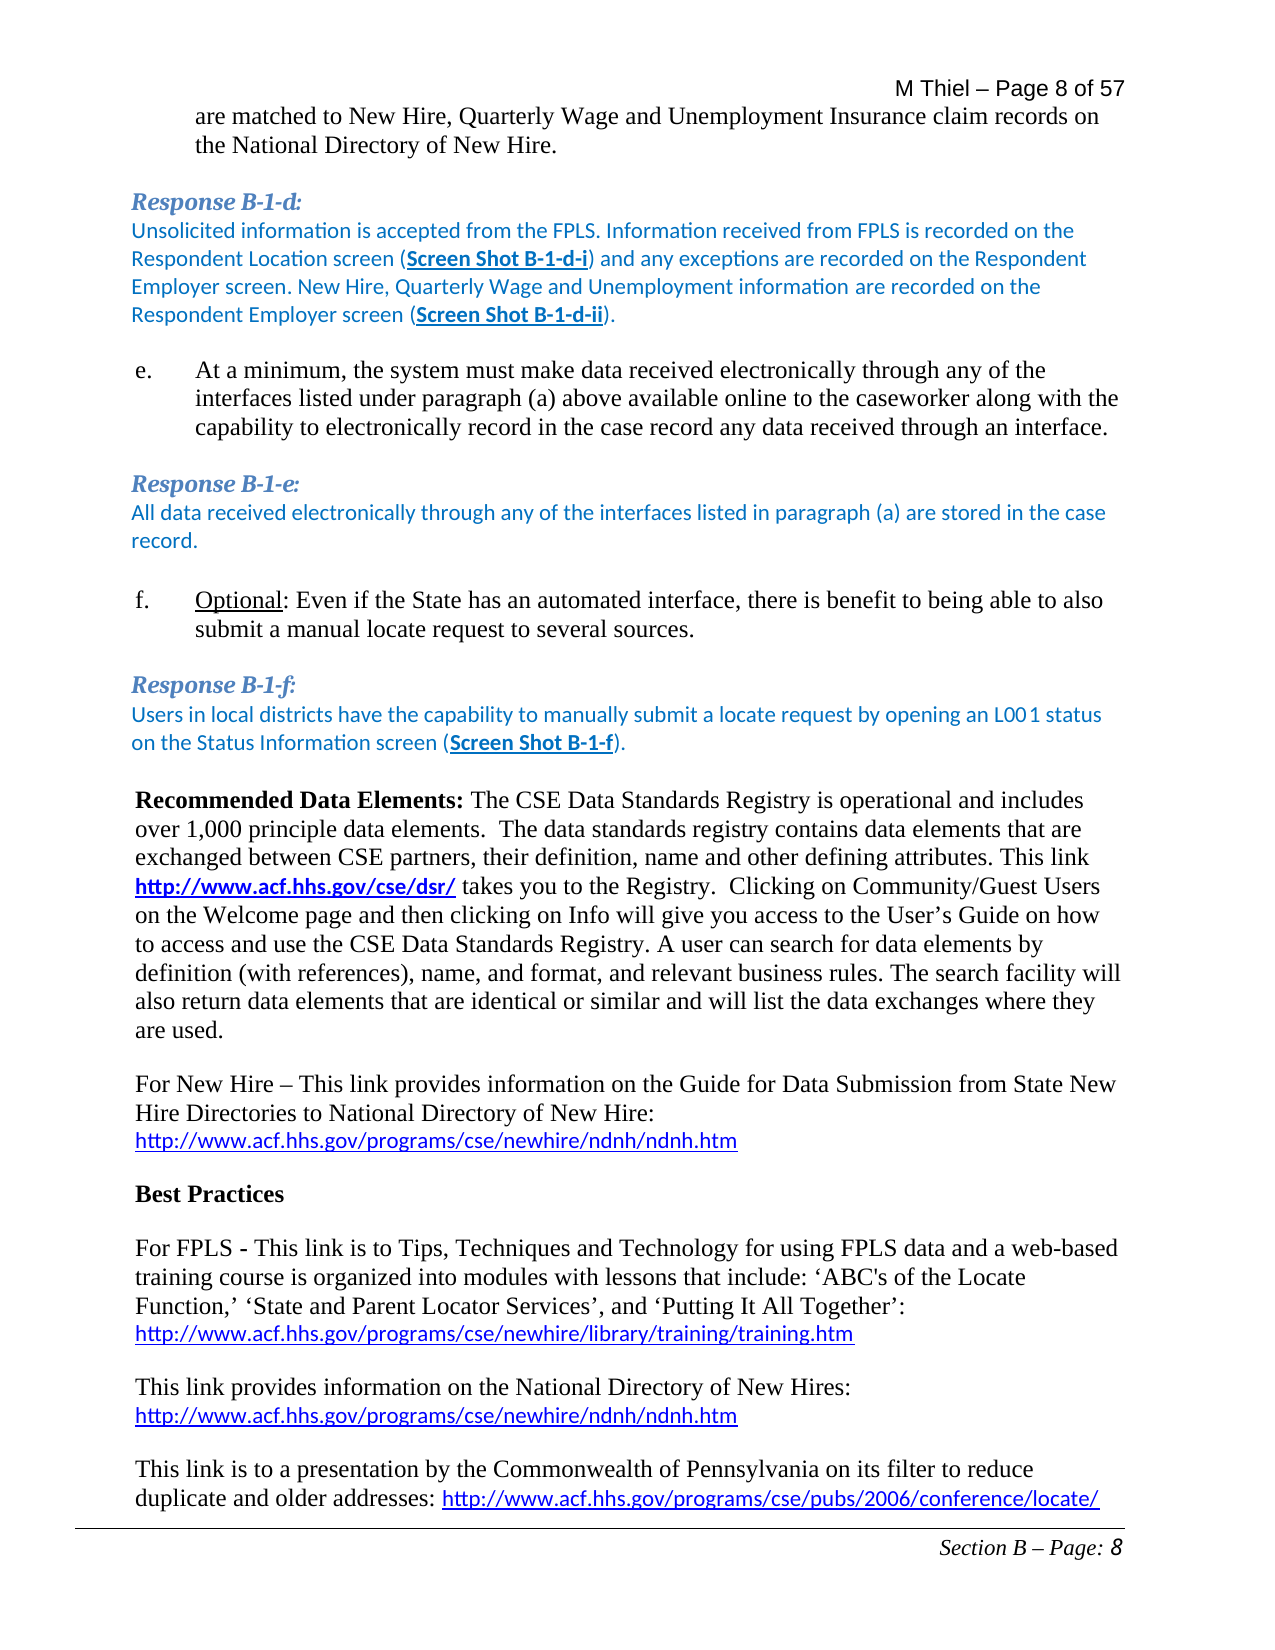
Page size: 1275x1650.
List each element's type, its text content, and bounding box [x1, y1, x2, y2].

subtitle Response B-1-e: [131, 470, 1125, 498]
list Users in local districts have the capability to manually submit a locate request by opening an L001 status on the Status Information screen (Screen Shot B-1-f). [131, 700, 1125, 756]
text Best Practices [135, 1179, 1125, 1208]
text This link is to a presentation by the Commonwealth of Pennsylvania on its filter to reduce duplicate and older addresses: http://www.acf.hhs.gov/programs/cse/pubs/2006/conference/locate/ [135, 1454, 1125, 1512]
text For New Hire – This link provides information on the Guide for Data Submission from State New Hire Directories to National Directory of New Hire: http://www.acf.hhs.gov/programs/cse/newhire/ndnh/ndnh.htm [135, 1069, 1125, 1154]
text Optional: Even if the State has an automated interface, there is benefit to being able to also submit a manual locate request to several sources. [135, 585, 1125, 643]
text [135, 101, 1125, 159]
text For FPLS - This link is to Tips, Techniques and Technology for using FPLS data and a web-based training course is organized into modules with lessons that include: ‘ABC's of the Locate Function,’ ‘State and Parent Locator Services’, and ‘Putting It All Together’: http://www.acf.hhs.gov/programs/cse/newhire/library/training/training.htm [135, 1233, 1125, 1347]
list Unsolicited information is accepted from the FPLS. Information received from FPLS is recorded on the Respondent Location screen (Screen Shot B-1-d-i) and any exceptions are recorded on the Respondent Employer screen. New Hire, Quarterly Wage and Unemployment information are recorded on the Respondent Employer screen (Screen Shot B-1-d-ii). [131, 216, 1125, 328]
text At a minimum, the system must make data received electronically through any of the interfaces listed under paragraph (a) above available online to the caseworker along with the capability to electronically record in the case record any data received through an interface. [135, 355, 1125, 441]
text Recommended Data Elements: The CSE Data Standards Registry is operational and includes over 1,000 principle data elements. The data standards registry contains data elements that are exchanged between CSE partners, their definition, name and other defining attributes. This link http://www.acf.hhs.gov/cse/dsr/ takes you to the Registry. Clicking on Community/Guest Users on the Welcome page and then clicking on Info will give you access to the User’s Guide on how to access and use the CSE Data Standards Registry. A user can search for data elements by definition (with references), name, and format, and relevant business rules. The search facility will also return data elements that are identical or similar and will list the data exchanges where they are used. [135, 785, 1125, 1044]
text This link provides information on the National Directory of New Hires: http://www.acf.hhs.gov/programs/cse/newhire/ndnh/ndnh.htm [135, 1372, 1125, 1429]
subtitle Response B-1-f: [131, 671, 1125, 700]
list All data received electronically through any of the interfaces listed in paragraph (a) are stored in the case record. [131, 498, 1125, 554]
subtitle Response B-1-d: [131, 188, 1125, 216]
